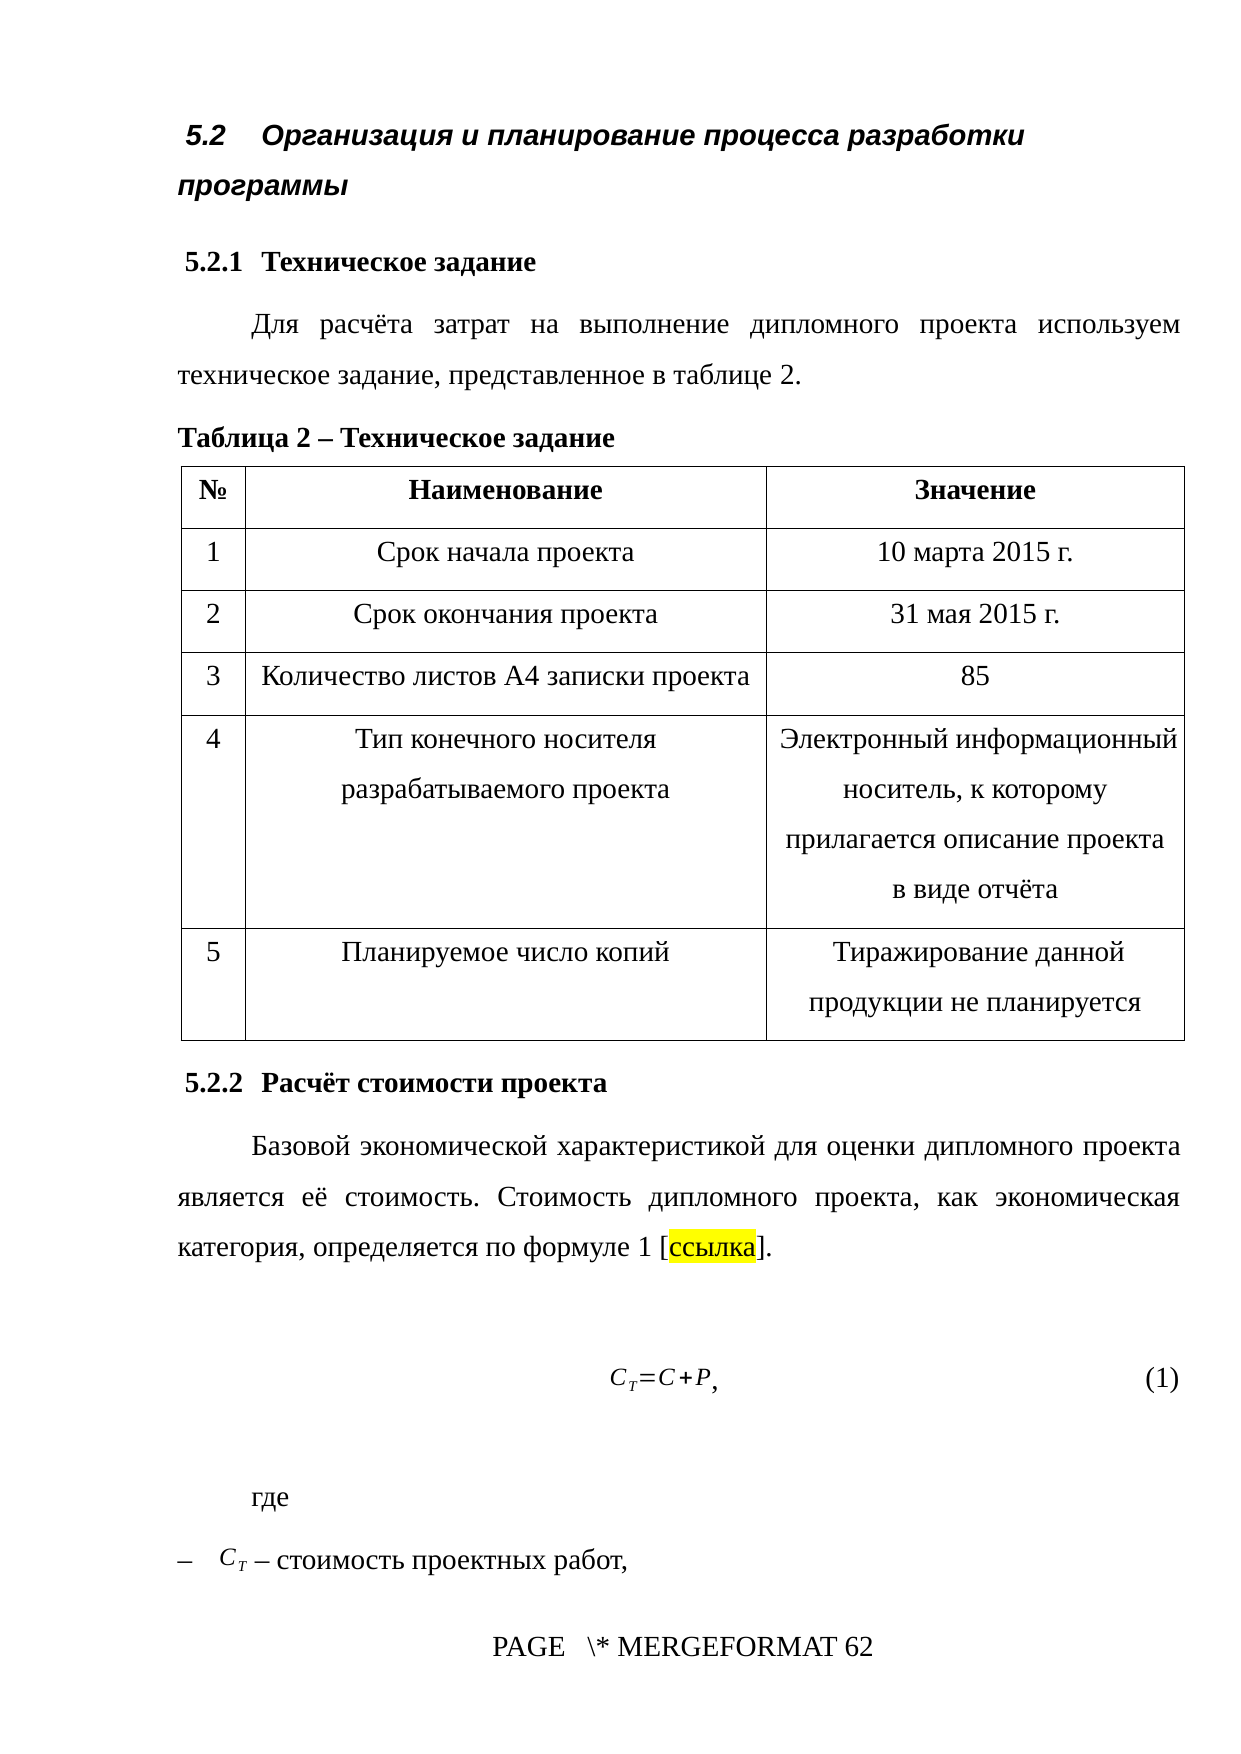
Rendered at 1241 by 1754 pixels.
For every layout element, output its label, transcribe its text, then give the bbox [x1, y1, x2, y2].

table_header Наименование [246, 467, 766, 528]
list – стоимость проектных работ, [177, 1542, 1181, 1576]
text Таблица 2 – Техническое задание [177, 420, 1181, 453]
text где [177, 1479, 1181, 1513]
text Базовой экономической характеристикой для оценки дипломного проекта является её стоимость. Стоимость дипломного проекта, как экономическая категория, определяется по формуле 1 [ссылка]. [177, 1128, 1181, 1263]
table_cell Срок начала проекта [246, 529, 766, 590]
table_cell 85 [767, 653, 1184, 714]
table_cell Срок окончания проекта [246, 591, 766, 652]
text Для расчёта затрат на выполнение дипломного проекта используем техническое задание, представленное в таблице 2. [177, 307, 1181, 390]
table_cell 10 марта 2015 г. [767, 529, 1184, 590]
table_header № [182, 467, 245, 528]
table_header Значение [767, 467, 1184, 528]
table_cell Тиражирование данной продукции не планируется [767, 929, 1184, 1040]
table_cell Тип конечного носителя разрабатываемого проекта [246, 716, 766, 928]
table_cell 1 [182, 529, 245, 590]
table_cell 2 [182, 591, 245, 652]
subtitle Организация и планирование процесса разработки программы [177, 118, 1181, 202]
table_cell Электронный информационный носитель, к которому прилагается описание проекта в виде отчёта [767, 716, 1184, 928]
table_cell Планируемое число копий [246, 929, 766, 1040]
table_cell Количество листов А4 записки проекта [246, 653, 766, 714]
subtitle Техническое задание [177, 244, 1181, 277]
subtitle Расчёт стоимости проекта [177, 1066, 1181, 1099]
table_header (1) [1073, 1355, 1185, 1416]
table_header , [181, 1355, 1073, 1416]
table_cell 5 [182, 929, 245, 1040]
table_cell 4 [182, 716, 245, 928]
table_cell 3 [182, 653, 245, 714]
table_cell 31 мая 2015 г. [767, 591, 1184, 652]
